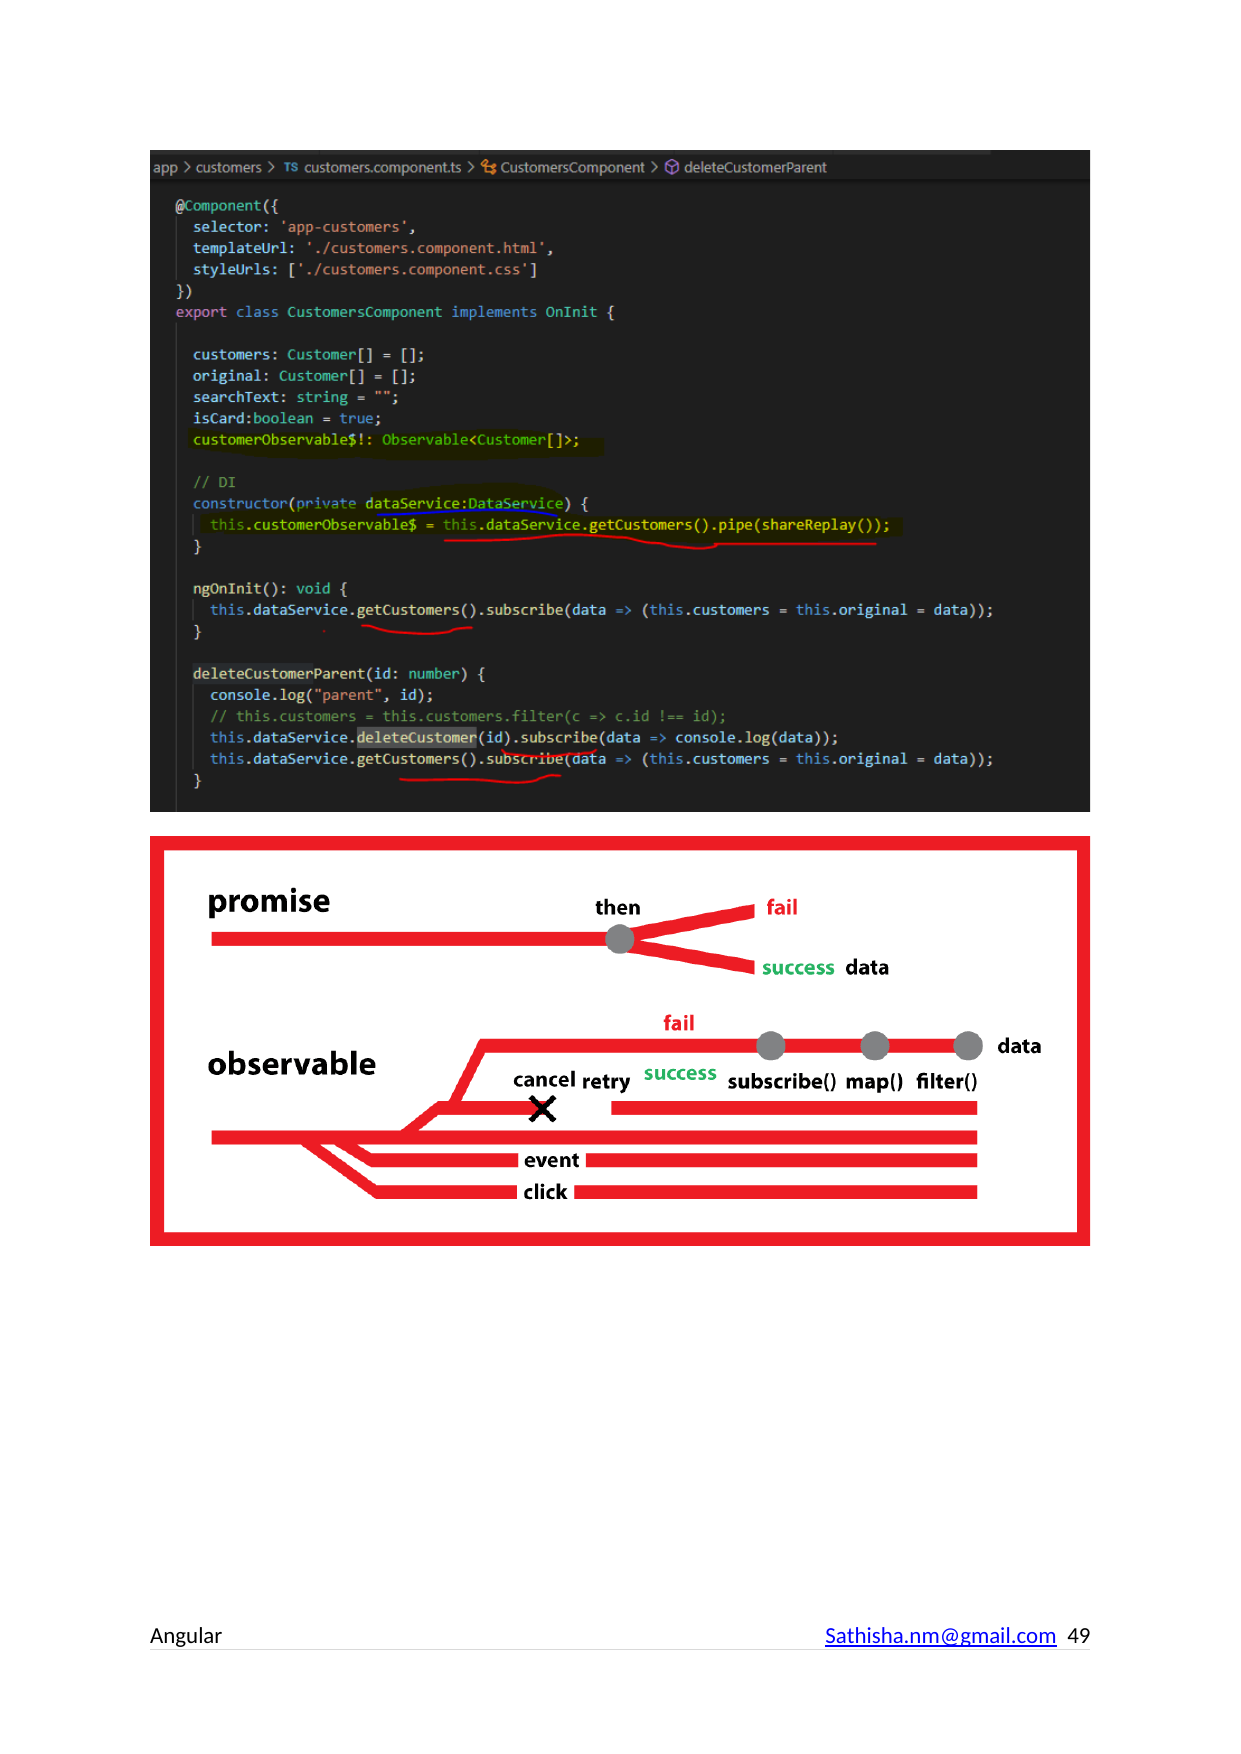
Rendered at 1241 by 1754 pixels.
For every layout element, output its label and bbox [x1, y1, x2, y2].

picture [150, 836, 1091, 1246]
picture [150, 150, 1091, 812]
